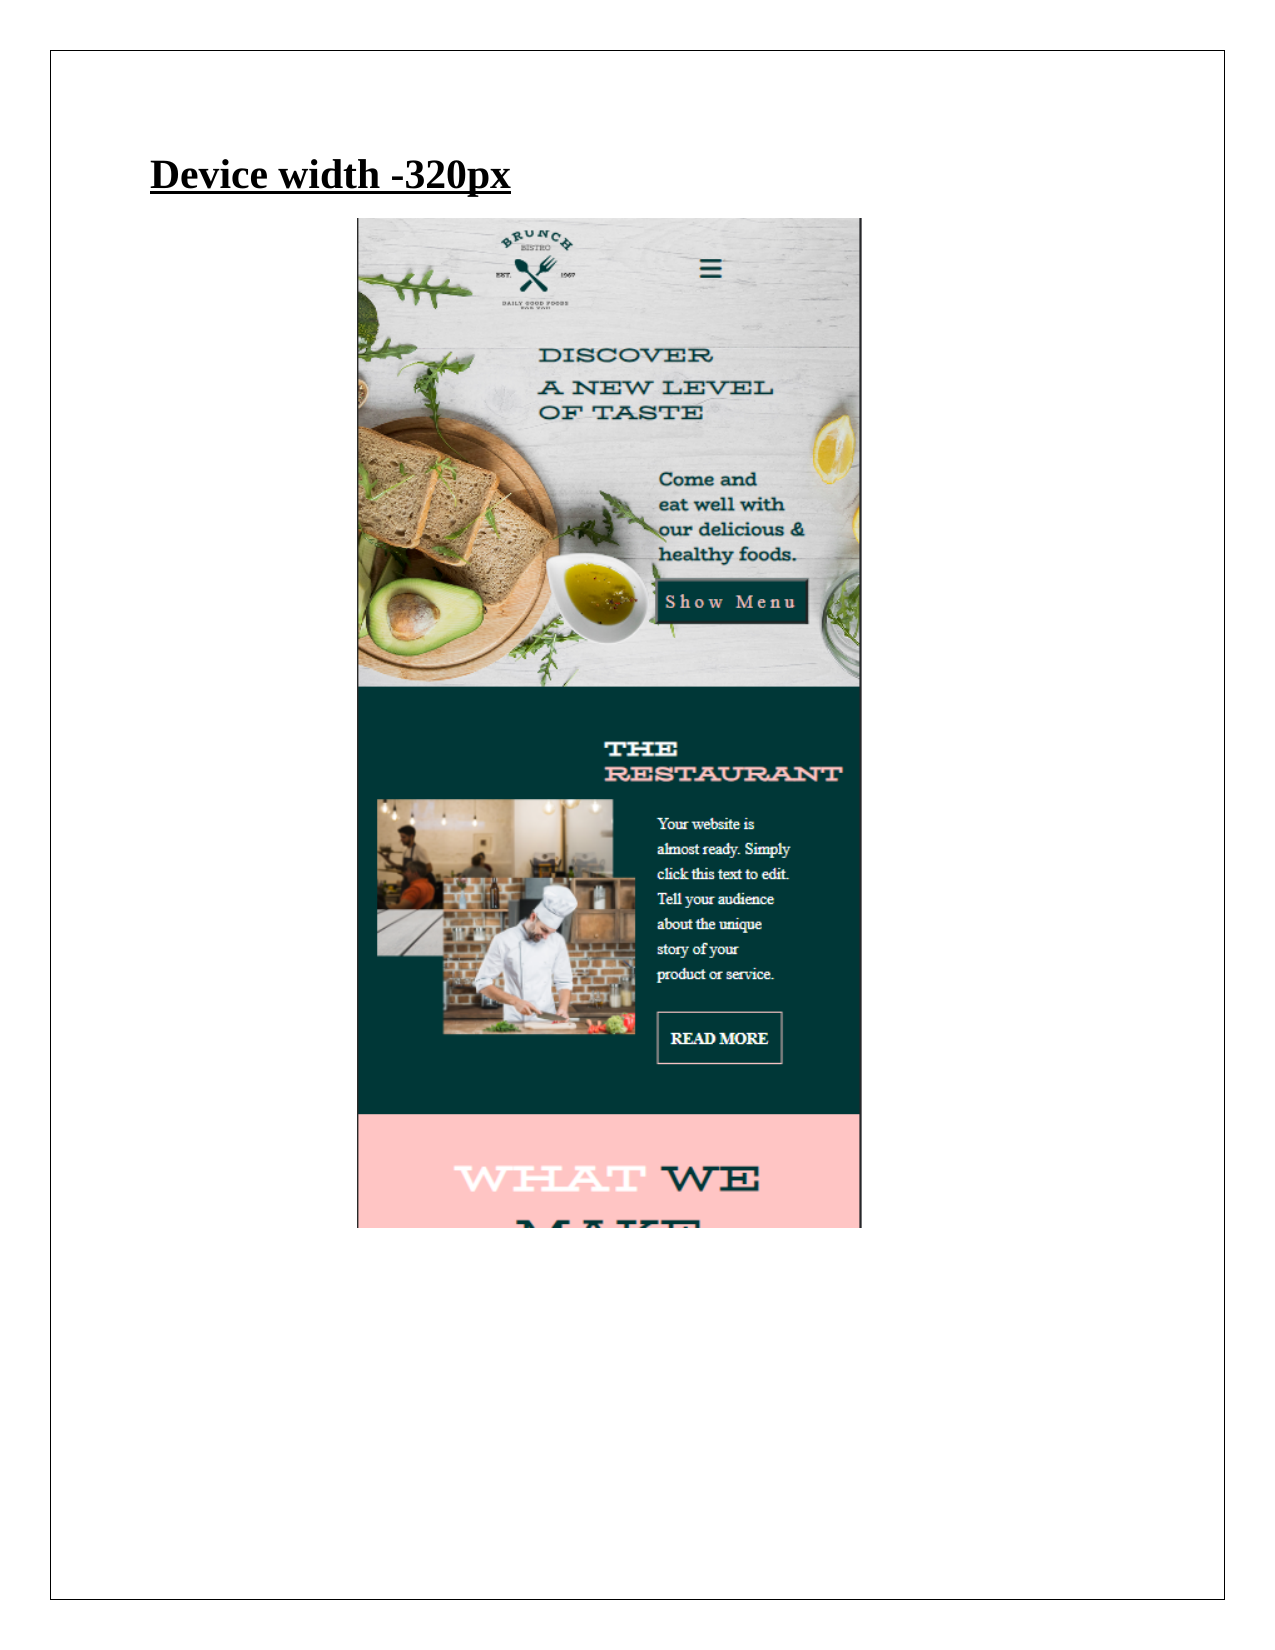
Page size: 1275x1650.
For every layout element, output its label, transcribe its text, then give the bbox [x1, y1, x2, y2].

picture [357, 218, 862, 1228]
text Device width -320px [150, 150, 1125, 198]
